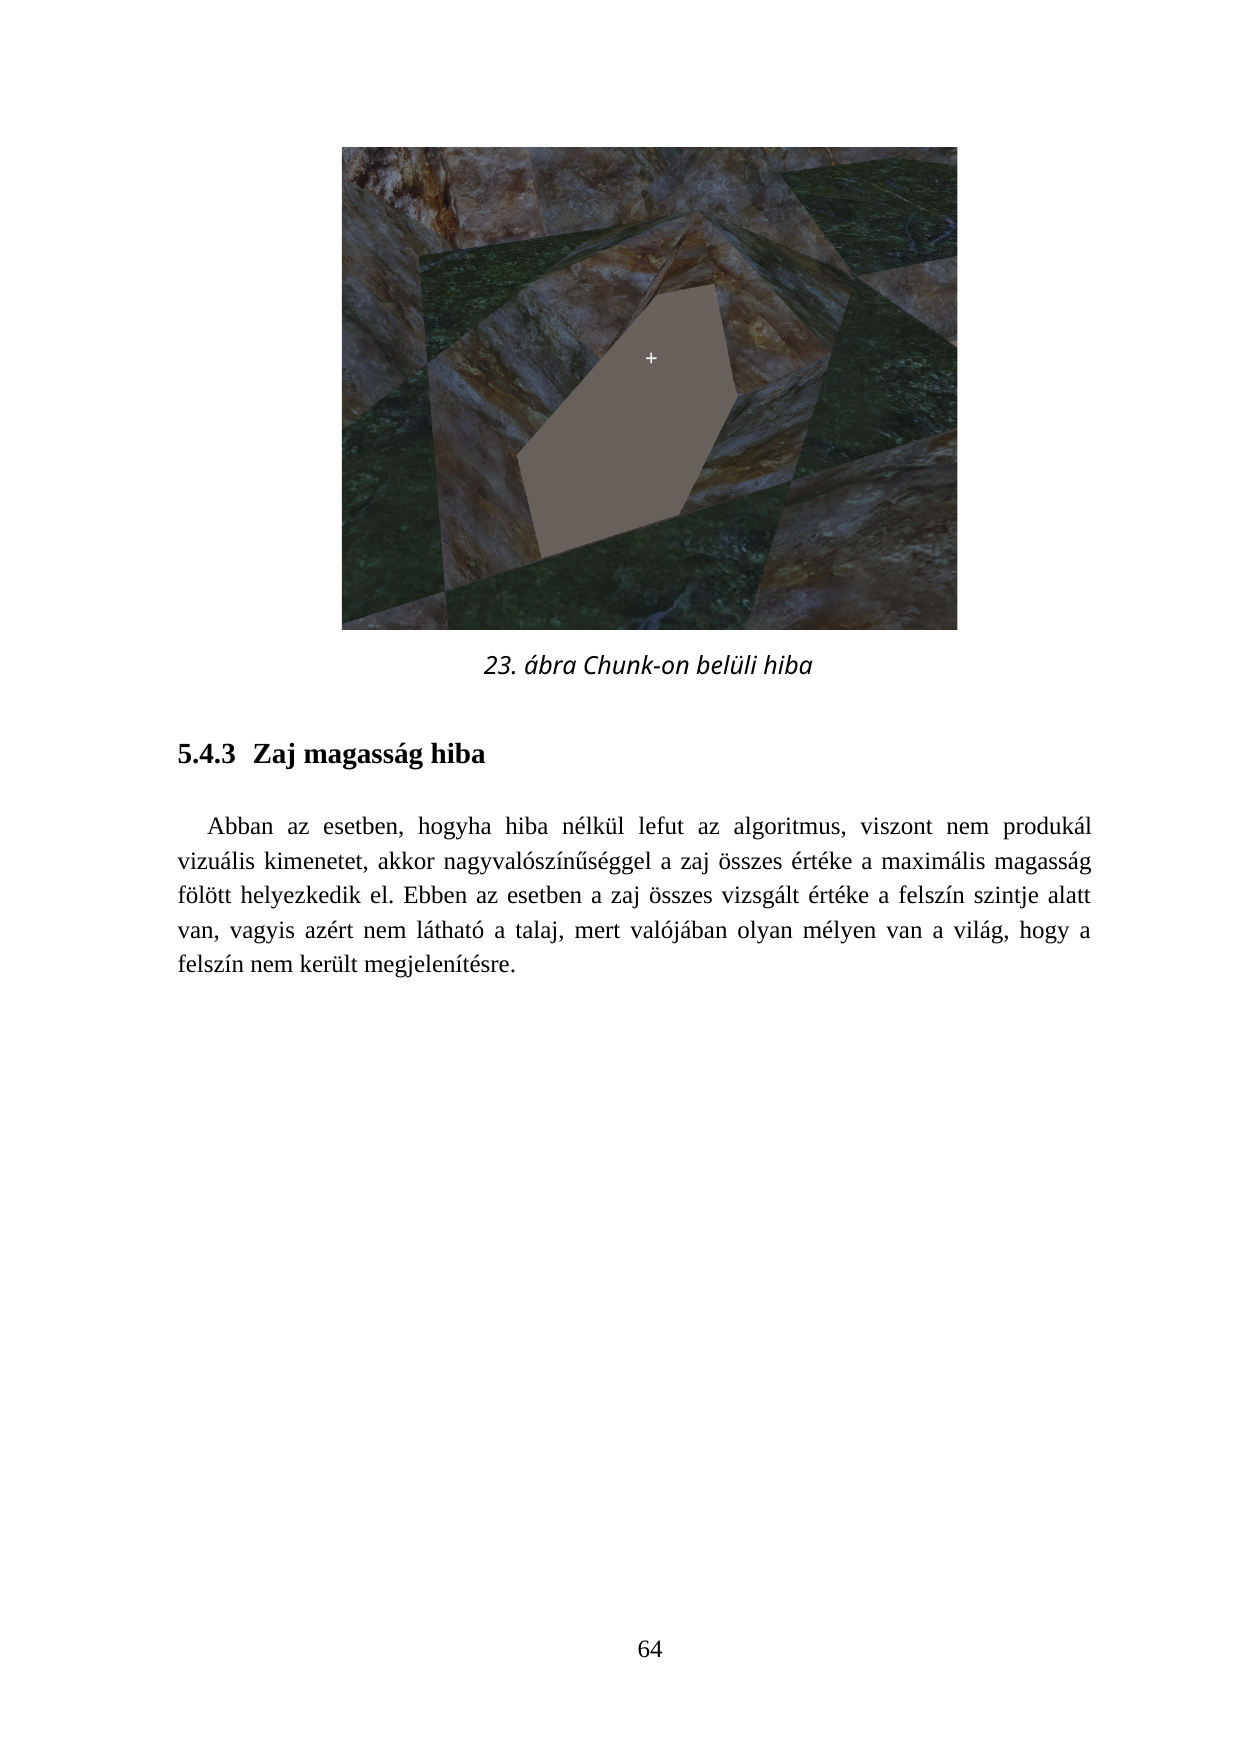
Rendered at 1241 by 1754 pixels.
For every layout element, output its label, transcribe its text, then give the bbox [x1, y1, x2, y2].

subtitle Zaj magasság hiba [177, 736, 1092, 770]
text Abban az esetben, hogyha hiba nélkül lefut az algoritmus, viszont nem produkál vizuális kimenetet, akkor nagyvalószínűséggel a zaj összes értéke a maximális magasság fölött helyezkedik el. Ebben az esetben a zaj összes vizsgált értéke a felszín szintje alatt van, vagyis azért nem látható a talaj, mert valójában olyan mélyen van a világ, hogy a felszín nem került megjelenítésre. [177, 811, 1092, 978]
picture [341, 147, 958, 630]
